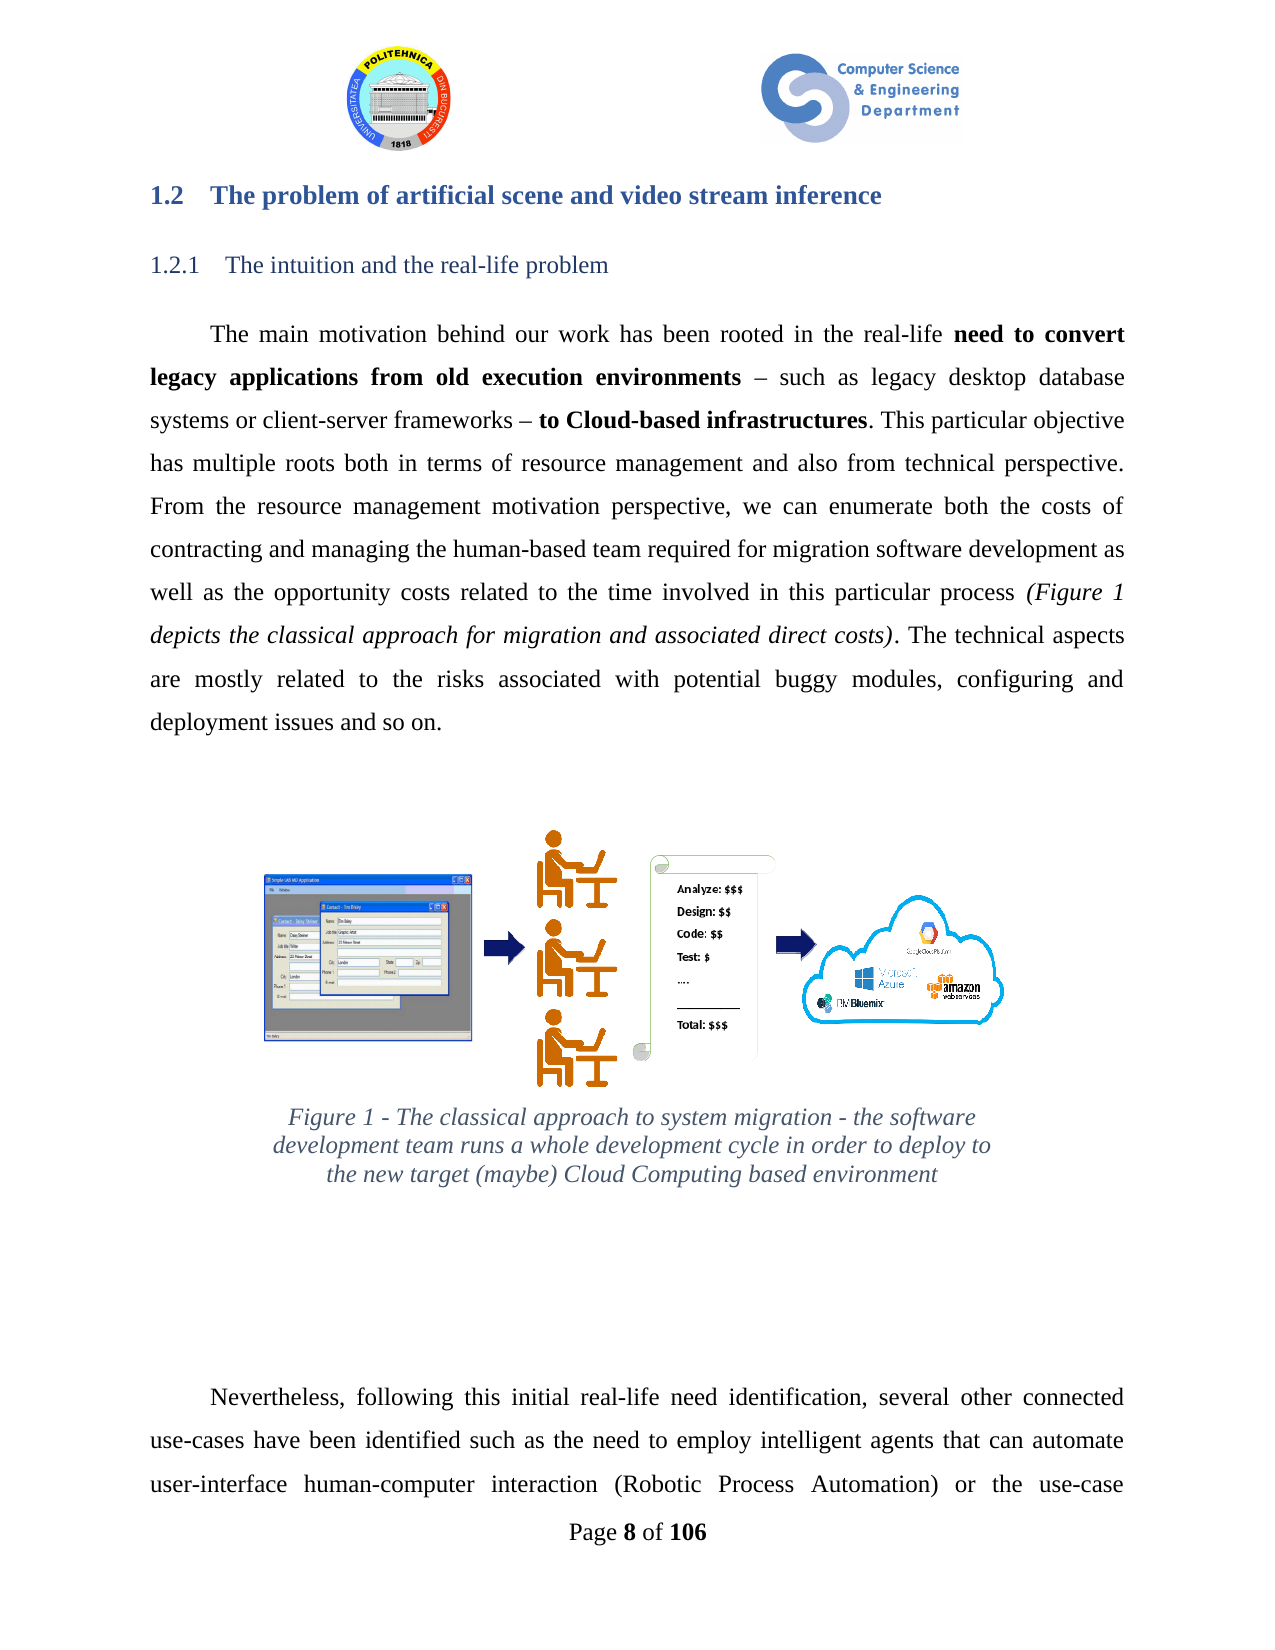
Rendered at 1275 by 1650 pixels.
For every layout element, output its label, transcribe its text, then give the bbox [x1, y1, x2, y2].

subtitle The problem of artificial scene and video stream inference [150, 179, 1125, 210]
subtitle The intuition and the real-life problem [150, 251, 1125, 279]
text The main motivation behind our work has been rooted in the real-life need to convert legacy applications from old execution environments – such as legacy desktop database systems or client-server frameworks – to Cloud-based infrastructures. This particular objective has multiple roots both in terms of resource management and also from technical perspective. From the resource management motivation perspective, we can enumerate both the costs of contracting and managing the human-based team required for migration software development as well as the opportunity costs related to the time involved in this particular process (Figure 1 depicts the classical approach for migration and associated direct costs). The technical aspects are mostly related to the risks associated with potential buggy modules, configuring and deployment issues and so on. [150, 319, 1125, 736]
picture [346, 46, 451, 151]
picture [760, 53, 963, 144]
